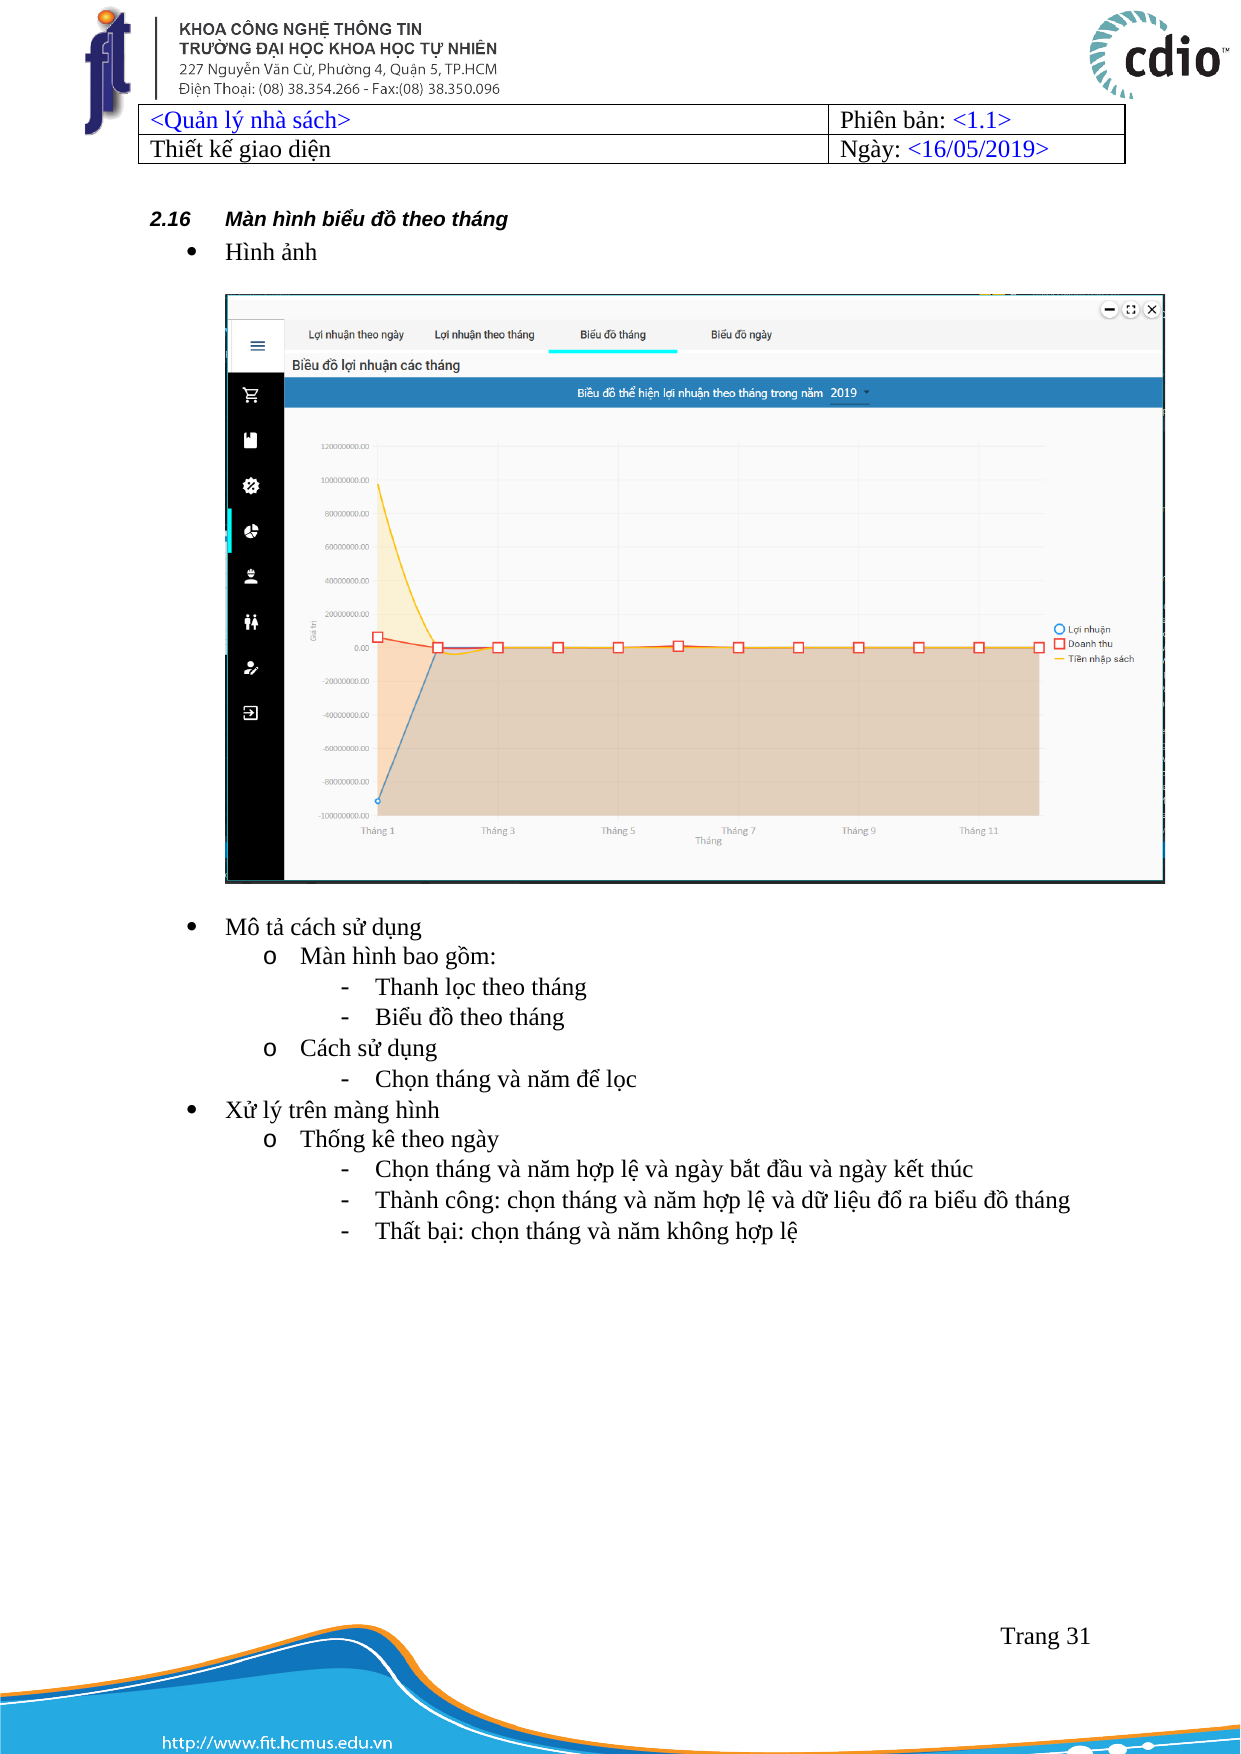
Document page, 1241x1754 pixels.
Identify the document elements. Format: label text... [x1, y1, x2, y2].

picture [829, 105, 1124, 134]
list Biểu đồ theo tháng [337, 1002, 1090, 1033]
list Hình ảnh [187, 237, 1090, 266]
list Xử lý trên màng hình [187, 1095, 1090, 1124]
picture [829, 135, 1124, 159]
list Mô tả cách sử dụng [187, 912, 1090, 941]
list Thất bại: chọn tháng và năm không hợp lệ [337, 1216, 1090, 1247]
picture [61, 0, 1241, 159]
list Cách sử dụng [262, 1033, 1090, 1064]
picture [139, 135, 828, 159]
list Thống kê theo ngày [262, 1124, 1090, 1154]
subtitle Màn hình biểu đồ theo tháng [150, 206, 1090, 231]
picture [225, 294, 1166, 884]
list Chọn tháng và năm để lọc [337, 1064, 1090, 1095]
list Màn hình bao gồm: [262, 941, 1090, 972]
list Thanh lọc theo tháng [337, 972, 1090, 1002]
list Chọn tháng và năm hợp lệ và ngày bắt đầu và ngày kết thúc [337, 1154, 1090, 1185]
list Thành công: chọn tháng và năm hợp lệ và dữ liệu đổ ra biểu đồ tháng [337, 1185, 1090, 1216]
picture [139, 105, 828, 134]
picture [0, 1621, 1241, 1754]
